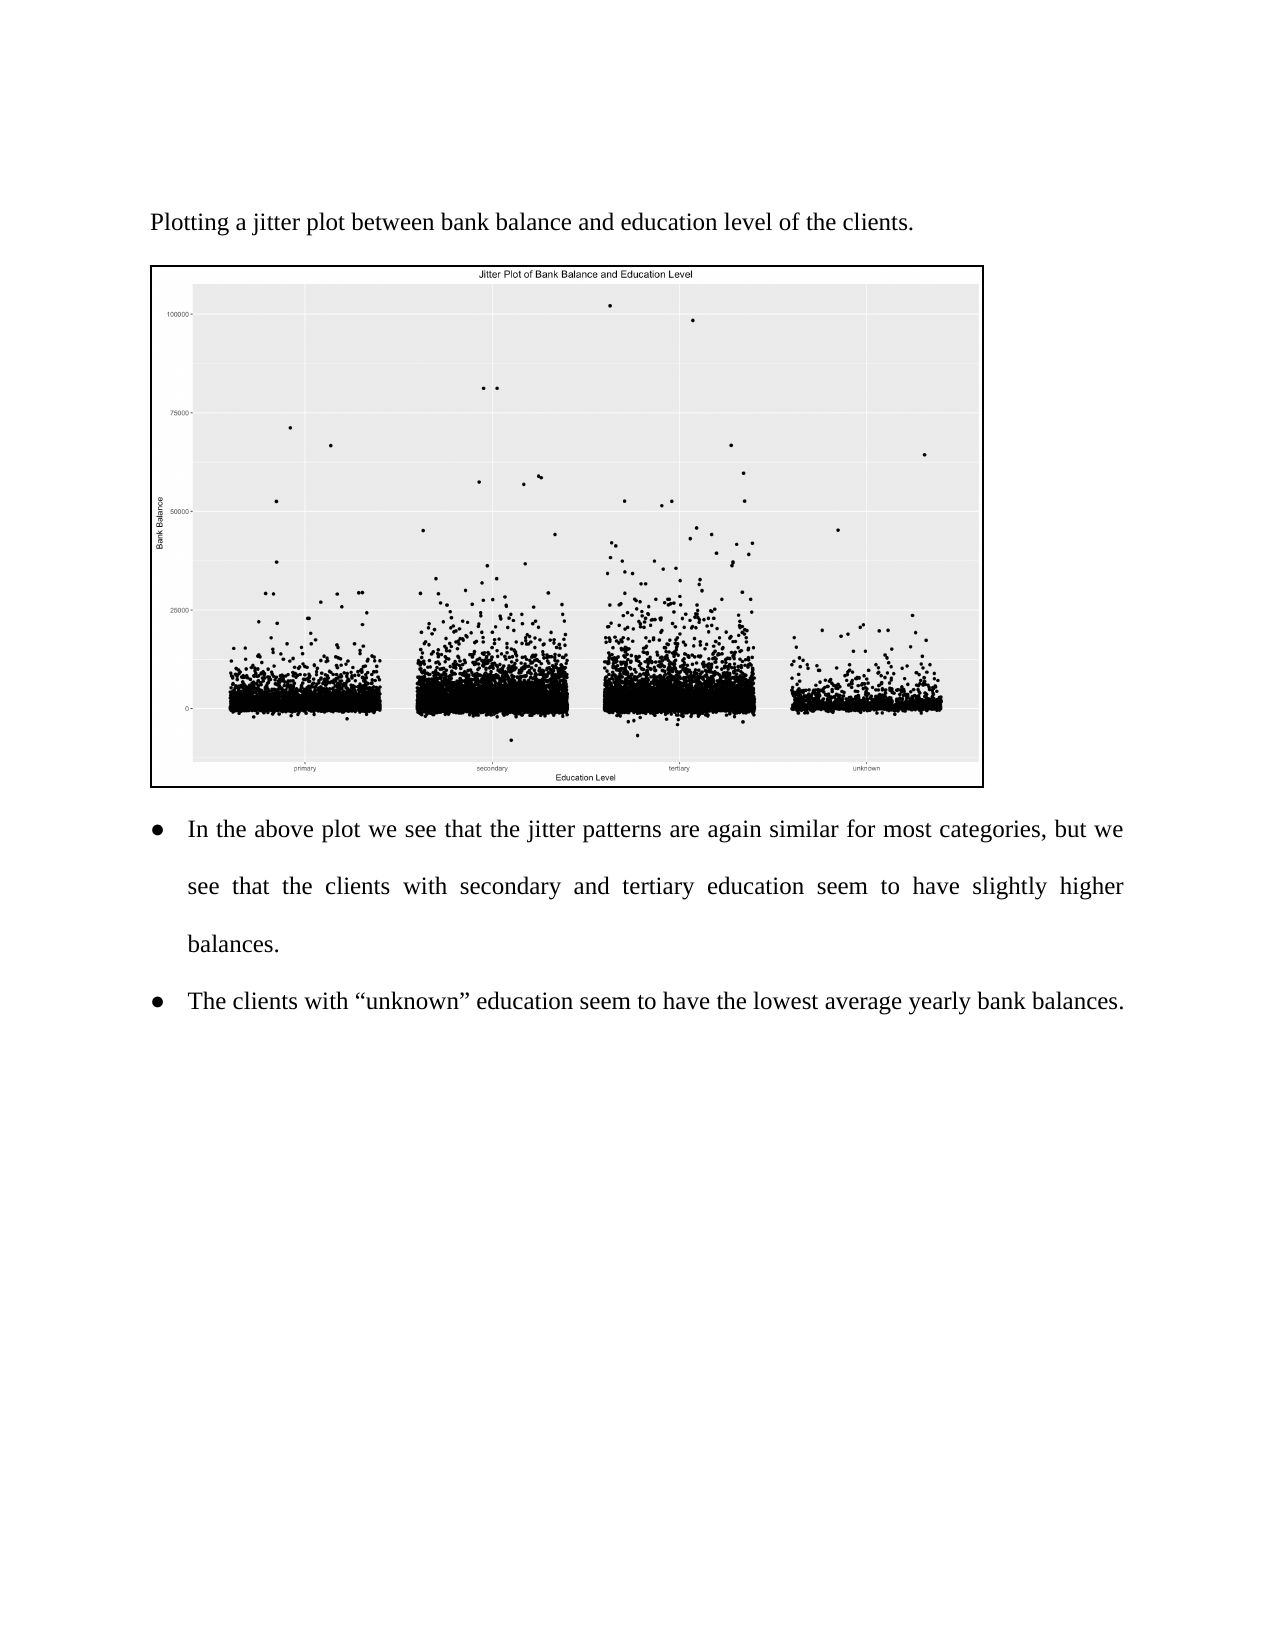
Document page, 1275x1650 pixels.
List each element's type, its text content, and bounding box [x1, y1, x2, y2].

picture [152, 267, 982, 786]
text Plotting a jitter plot between bank balance and education level of the clients. [150, 207, 1125, 236]
list The clients with “unknown” education seem to have the lowest average yearly bank balances. [150, 986, 1125, 1015]
list In the above plot we see that the jitter patterns are again similar for most categories, but we see that the clients with secondary and tertiary education seem to have slightly higher balances. [150, 814, 1125, 958]
